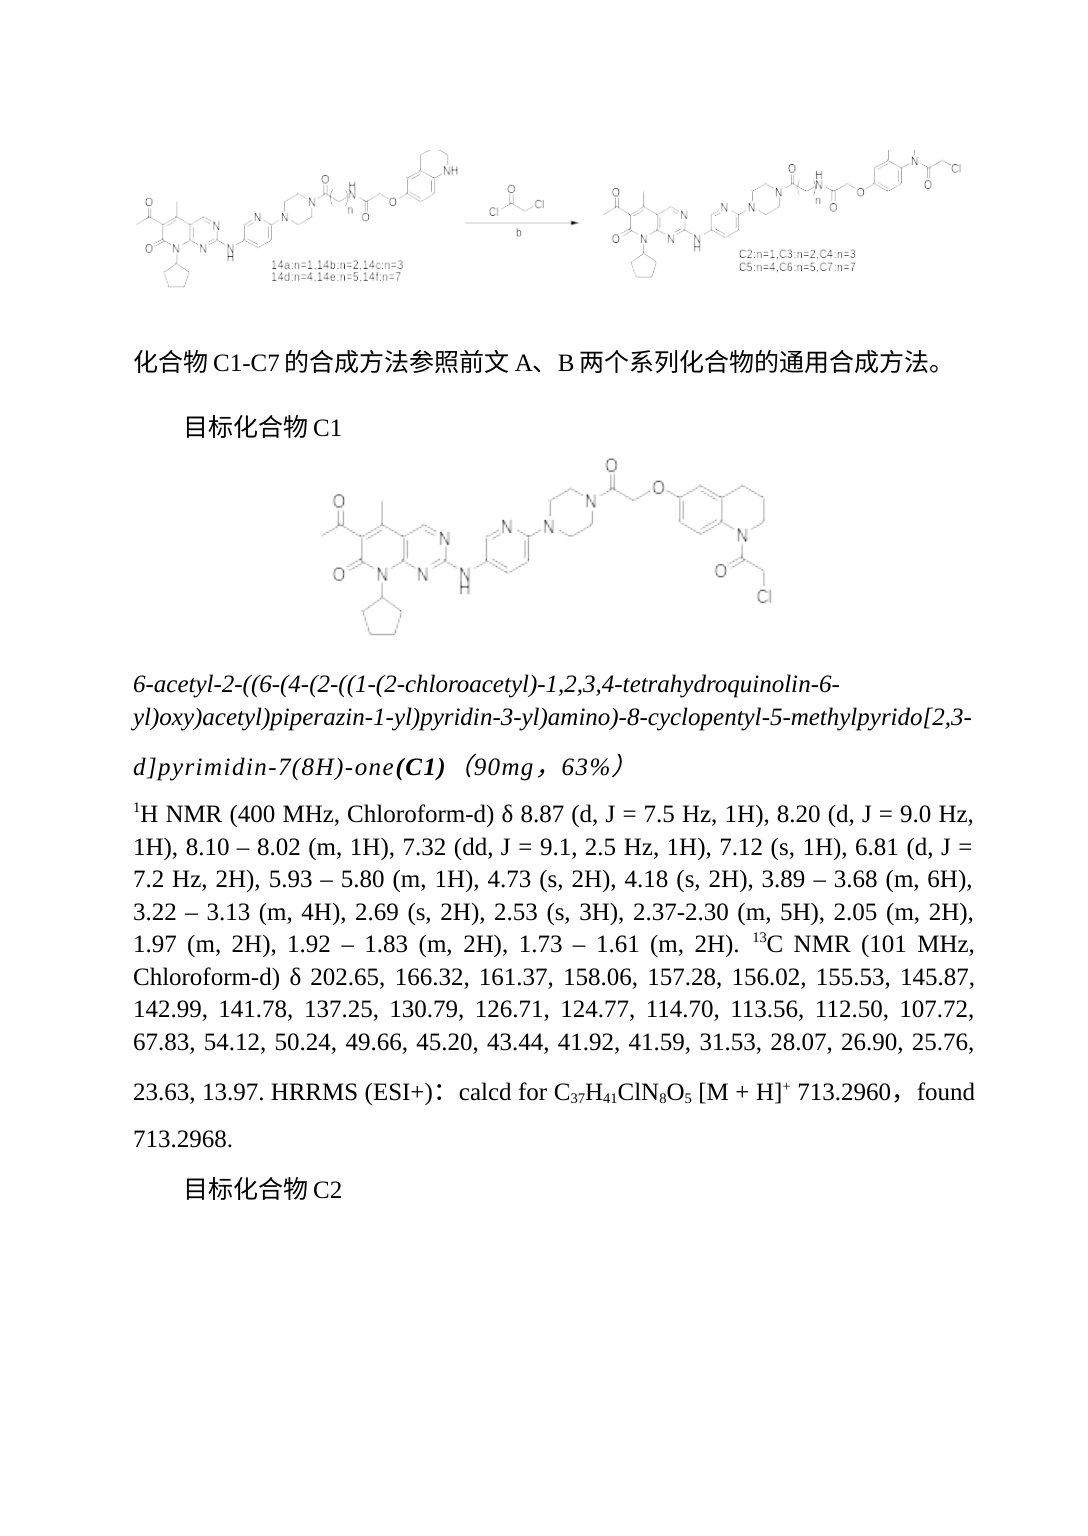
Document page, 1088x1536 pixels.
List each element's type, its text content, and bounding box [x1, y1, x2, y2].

text 目标化合物C1 [133, 393, 975, 458]
text 目标化合物C2 [133, 1155, 975, 1220]
text 1H NMR (400 MHz, Chloroform-d) δ 8.87 (d, J = 7.5 Hz, 1H), 8.20 (d, J = 9.0 Hz, 1H), 8.10 – 8.02 (m, 1H), 7.32 (dd, J = 9.1, 2.5 Hz, 1H), 7.12 (s, 1H), 6.81 (d, J = 7.2 Hz, 2H), 5.93 – 5.80 (m, 1H), 4.73 (s, 2H), 4.18 (s, 2H), 3.89 – 3.68 (m, 6H), 3.22 – 3.13 (m, 4H), 2.69 (s, 2H), 2.53 (s, 3H), 2.37-2.30 (m, 5H), 2.05 (m, 2H), 1.97 (m, 2H), 1.92 – 1.83 (m, 2H), 1.73 – 1.61 (m, 2H). 13C NMR (101 MHz, Chloroform-d) δ 202.65, 166.32, 161.37, 158.06, 157.28, 156.02, 155.53, 145.87, 142.99, 141.78, 137.25, 130.79, 126.71, 124.77, 114.70, 113.56, 112.50, 107.72, 67.83, 54.12, 50.24, 49.66, 45.20, 43.44, 41.92, 41.59, 31.53, 28.07, 26.90, 25.76, 23.63, 13.97. HRRMS (ESI+)：calcd for C37H41ClN8O5 [M + H]+ 713.2960，found 713.2968. [133, 797, 975, 1155]
text d]pyrimidin-7(8H)-one(C1)（90mg，63%） [133, 732, 975, 797]
text 化合物C1-C7的合成方法参照前文A、B两个系列化合物的通用合成方法。 [133, 328, 975, 393]
text 6-acetyl-2-((6-(4-(2-((1-(2-chloroacetyl)-1,2,3,4-tetrahydroquinolin-6-yl)oxy)acetyl)piperazin-1-yl)pyridin-3-yl)amino)-8-cyclopentyl-5-methylpyrido[2,3- [133, 667, 975, 732]
